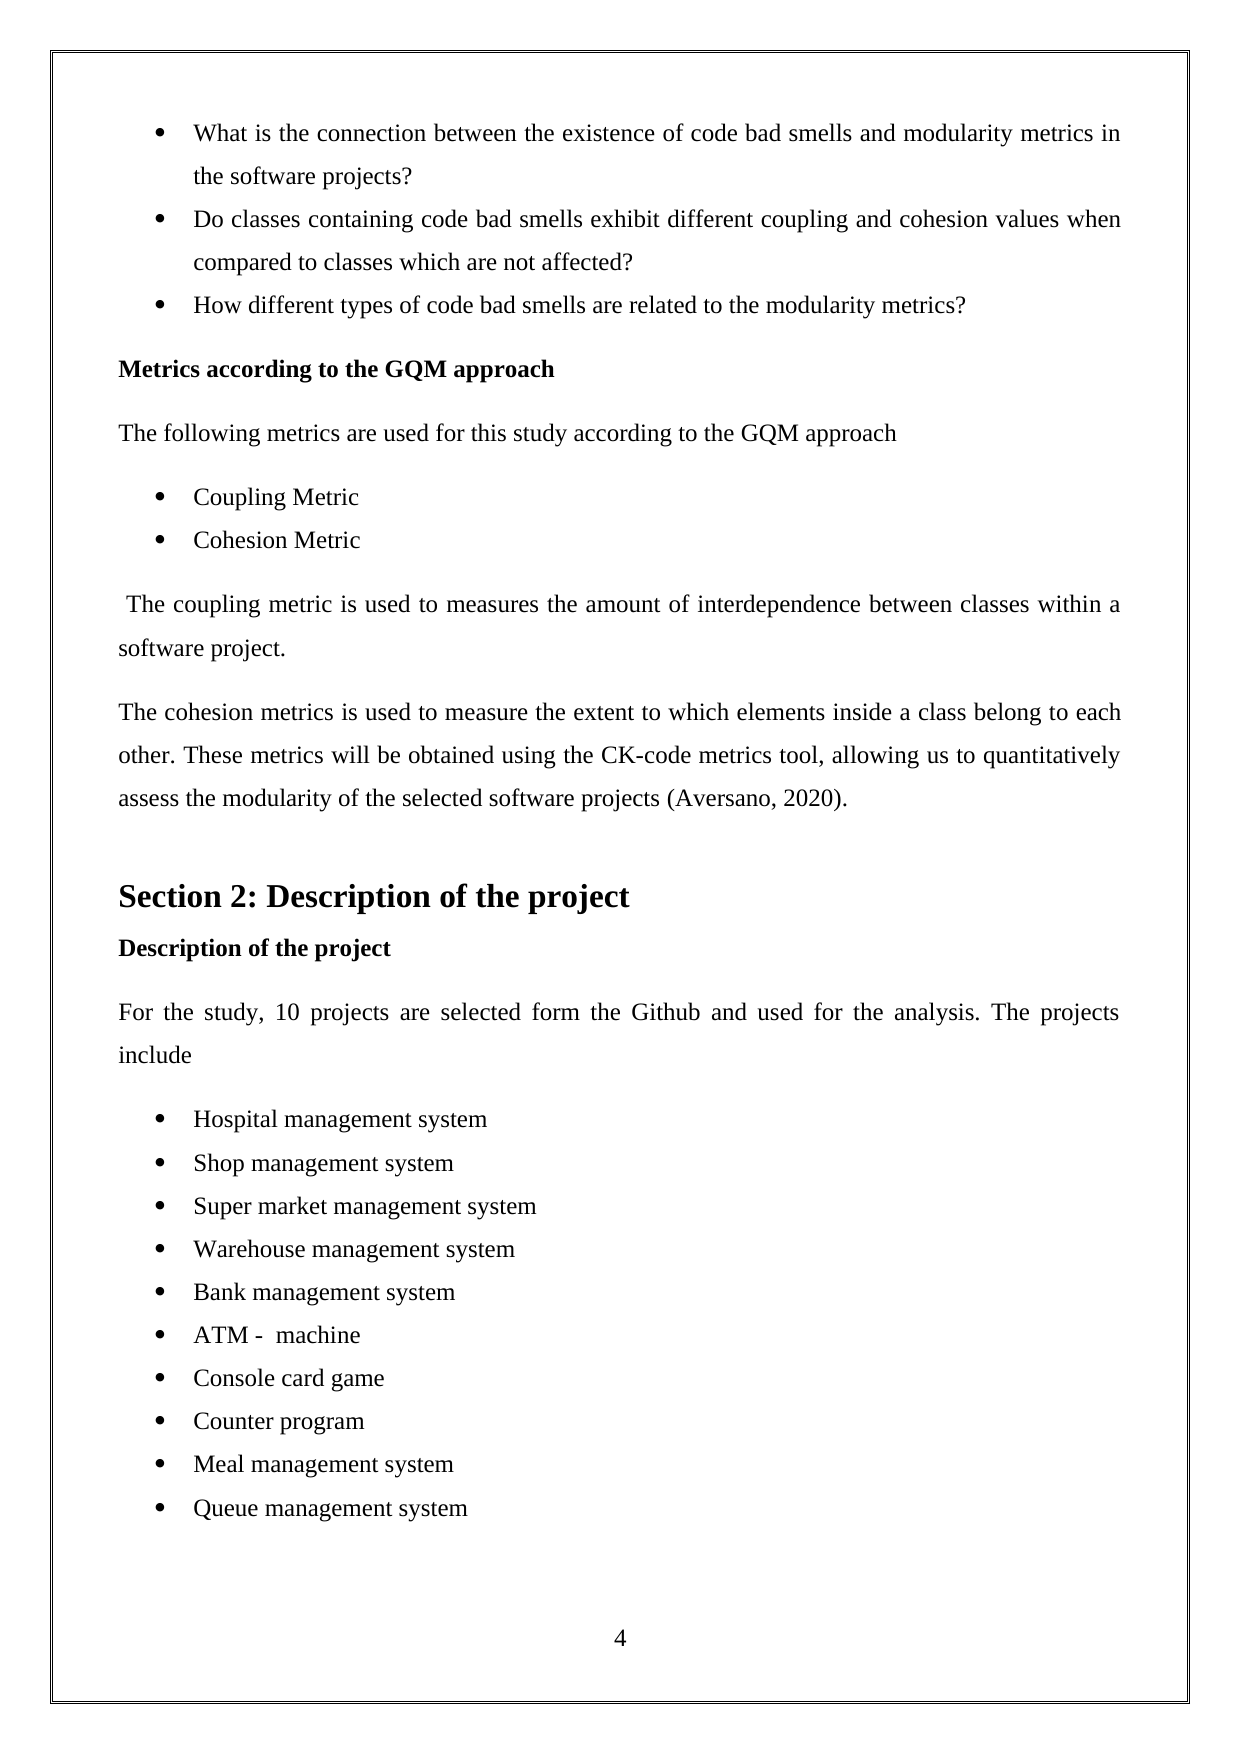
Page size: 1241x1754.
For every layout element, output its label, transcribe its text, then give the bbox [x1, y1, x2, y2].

list Coupling Metric [156, 482, 1122, 511]
list Warehouse management system [156, 1234, 1122, 1263]
text The cohesion metrics is used to measure the extent to which elements inside a class belong to each other. These metrics will be obtained using the CK-code metrics tool, allowing us to quantitatively assess the modularity of the selected software projects . [118, 697, 1122, 812]
list How different types of code bad smells are related to the modularity metrics? [156, 291, 1122, 319]
text The following metrics are used for this study according to the GQM approach [118, 418, 1122, 447]
list Meal management system [156, 1449, 1122, 1478]
text Description of the project [118, 933, 1122, 962]
list Super market management system [156, 1191, 1122, 1219]
list Shop management system [156, 1148, 1122, 1176]
subtitle Section 2: Description of the project [118, 876, 1122, 914]
text Metrics according to the GQM approach [118, 354, 1122, 383]
text For the study, 10 projects are selected form the Github and used for the analysis. The projects include [118, 997, 1122, 1069]
list Console card game [156, 1363, 1122, 1392]
list What is the connection between the existence of code bad smells and modularity metrics in the software projects? [156, 118, 1122, 190]
list Cohesion Metric [156, 526, 1122, 554]
list Bank management system [156, 1277, 1122, 1306]
list Counter program [156, 1406, 1122, 1435]
list ATM - machine [156, 1320, 1122, 1349]
text The coupling metric is used to measures the amount of interdependence between classes within a software project. [118, 589, 1122, 661]
list Hospital management system [156, 1104, 1122, 1133]
list Do classes containing code bad smells exhibit different coupling and cohesion values when compared to classes which are not affected? [156, 204, 1122, 276]
list Queue management system [156, 1493, 1122, 1521]
